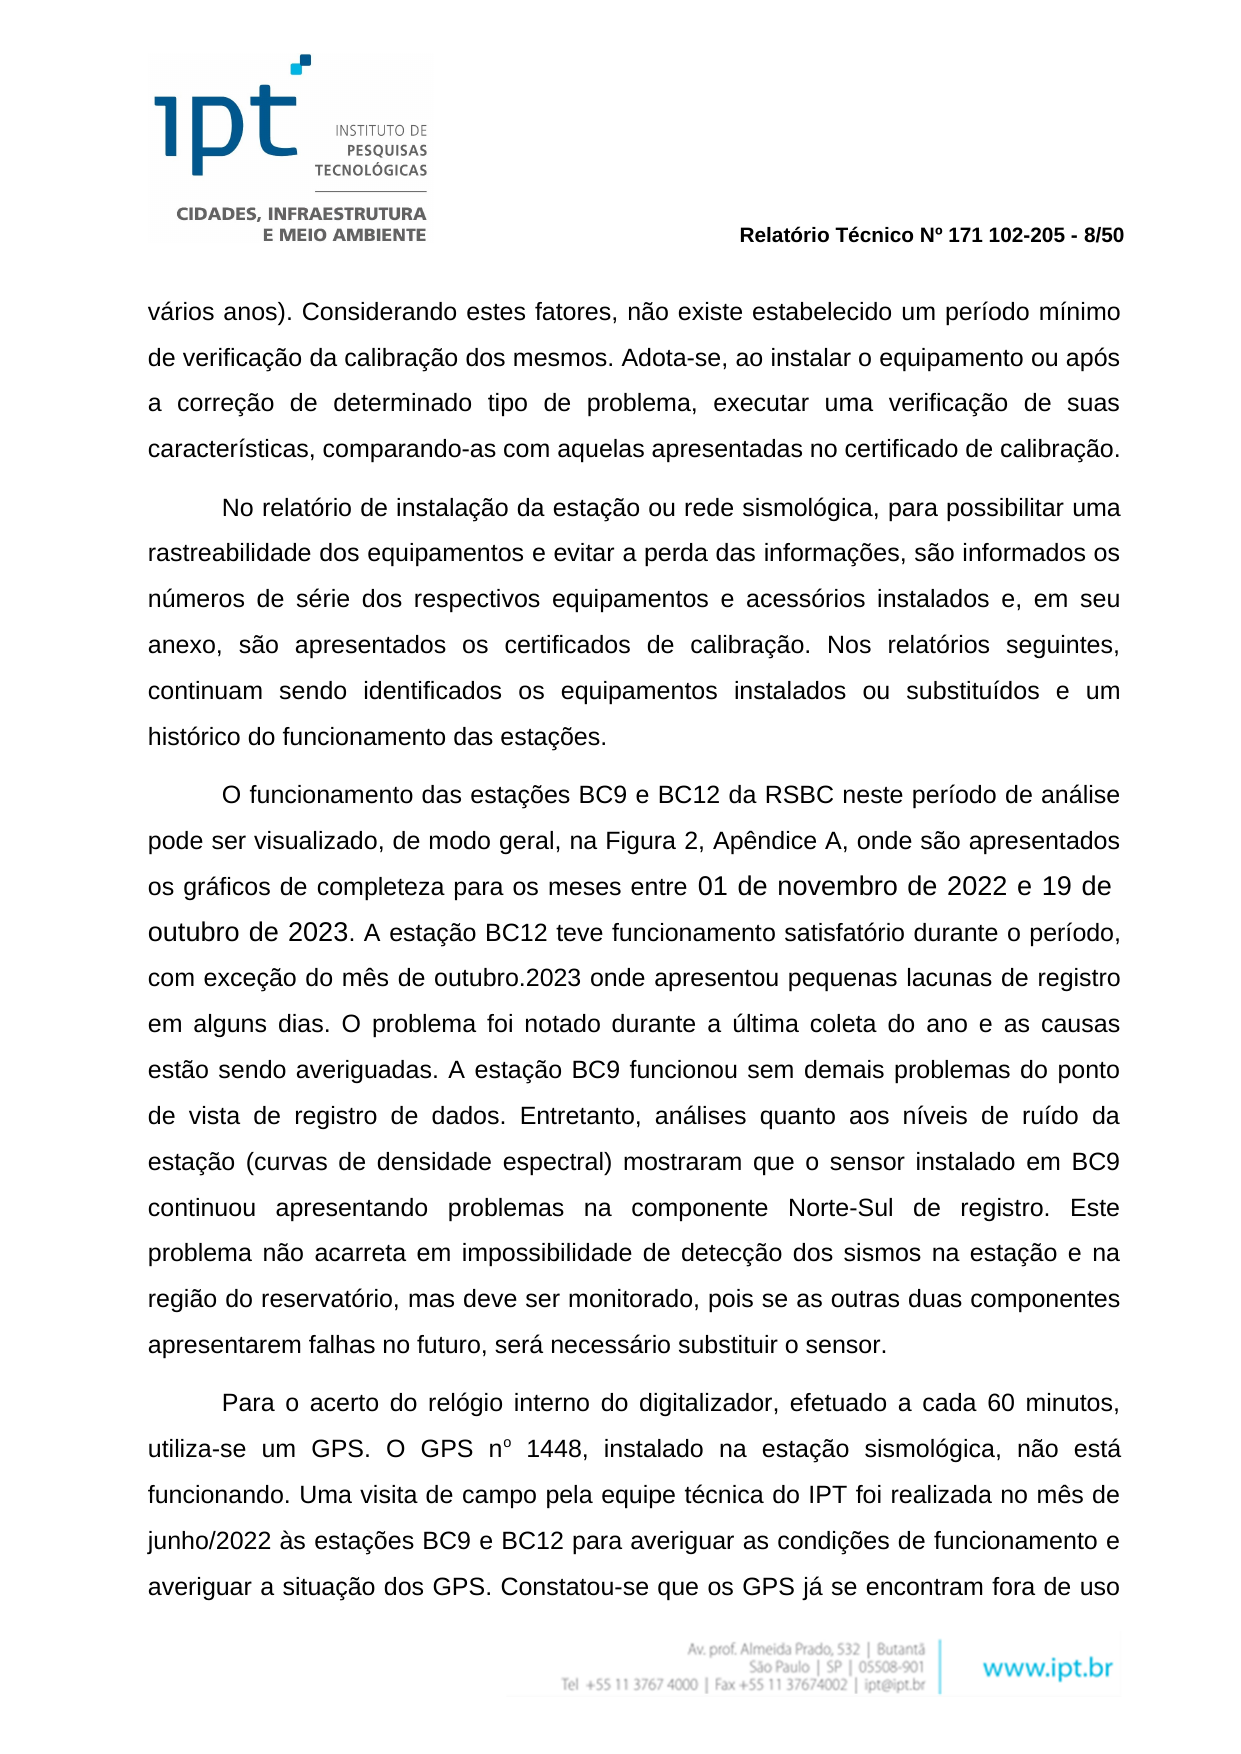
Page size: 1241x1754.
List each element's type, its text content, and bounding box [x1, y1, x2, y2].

picture [506, 1631, 1123, 1698]
text No relatório de instalação da estação ou rede sismológica, para possibilitar uma rastreabilidade dos equipamentos e evitar a perda das informações, são informados os números de série dos respectivos equipamentos e acessórios instalados e, em seu anexo, são apresentados os certificados de calibração. Nos relatórios seguintes, continuam sendo identificados os equipamentos instalados ou substituídos e um histórico do funcionamento das estações. [148, 479, 1122, 754]
text O funcionamento das estações BC9 e BC12 da RSBC neste período de análise pode ser visualizado, de modo geral, na Figura 2, Apêndice A, onde são apresentados os gráficos de completeza para os meses entre 01 de novembro de 2022 e 19 de outubro de 2023. A estação BC12 teve funcionamento satisfatório durante o período, com exceção do mês de outubro.2023 onde apresentou pequenas lacunas de registro em alguns dias. O problema foi notado durante a última coleta do ano e as causas estão sendo averiguadas. A estação BC9 funcionou sem demais problemas do ponto de vista de registro de dados. Entretanto, análises quanto aos níveis de ruído da estação (curvas de densidade espectral) mostraram que o sensor instalado em BC9 continuou apresentando problemas na componente Norte-Sul de registro. Este problema não acarreta em impossibilidade de detecção dos sismos na estação e na região do reservatório, mas deve ser monitorado, pois se as outras duas componentes apresentarem falhas no futuro, será necessário substituir o sensor. [148, 767, 1122, 1363]
picture [147, 53, 435, 243]
